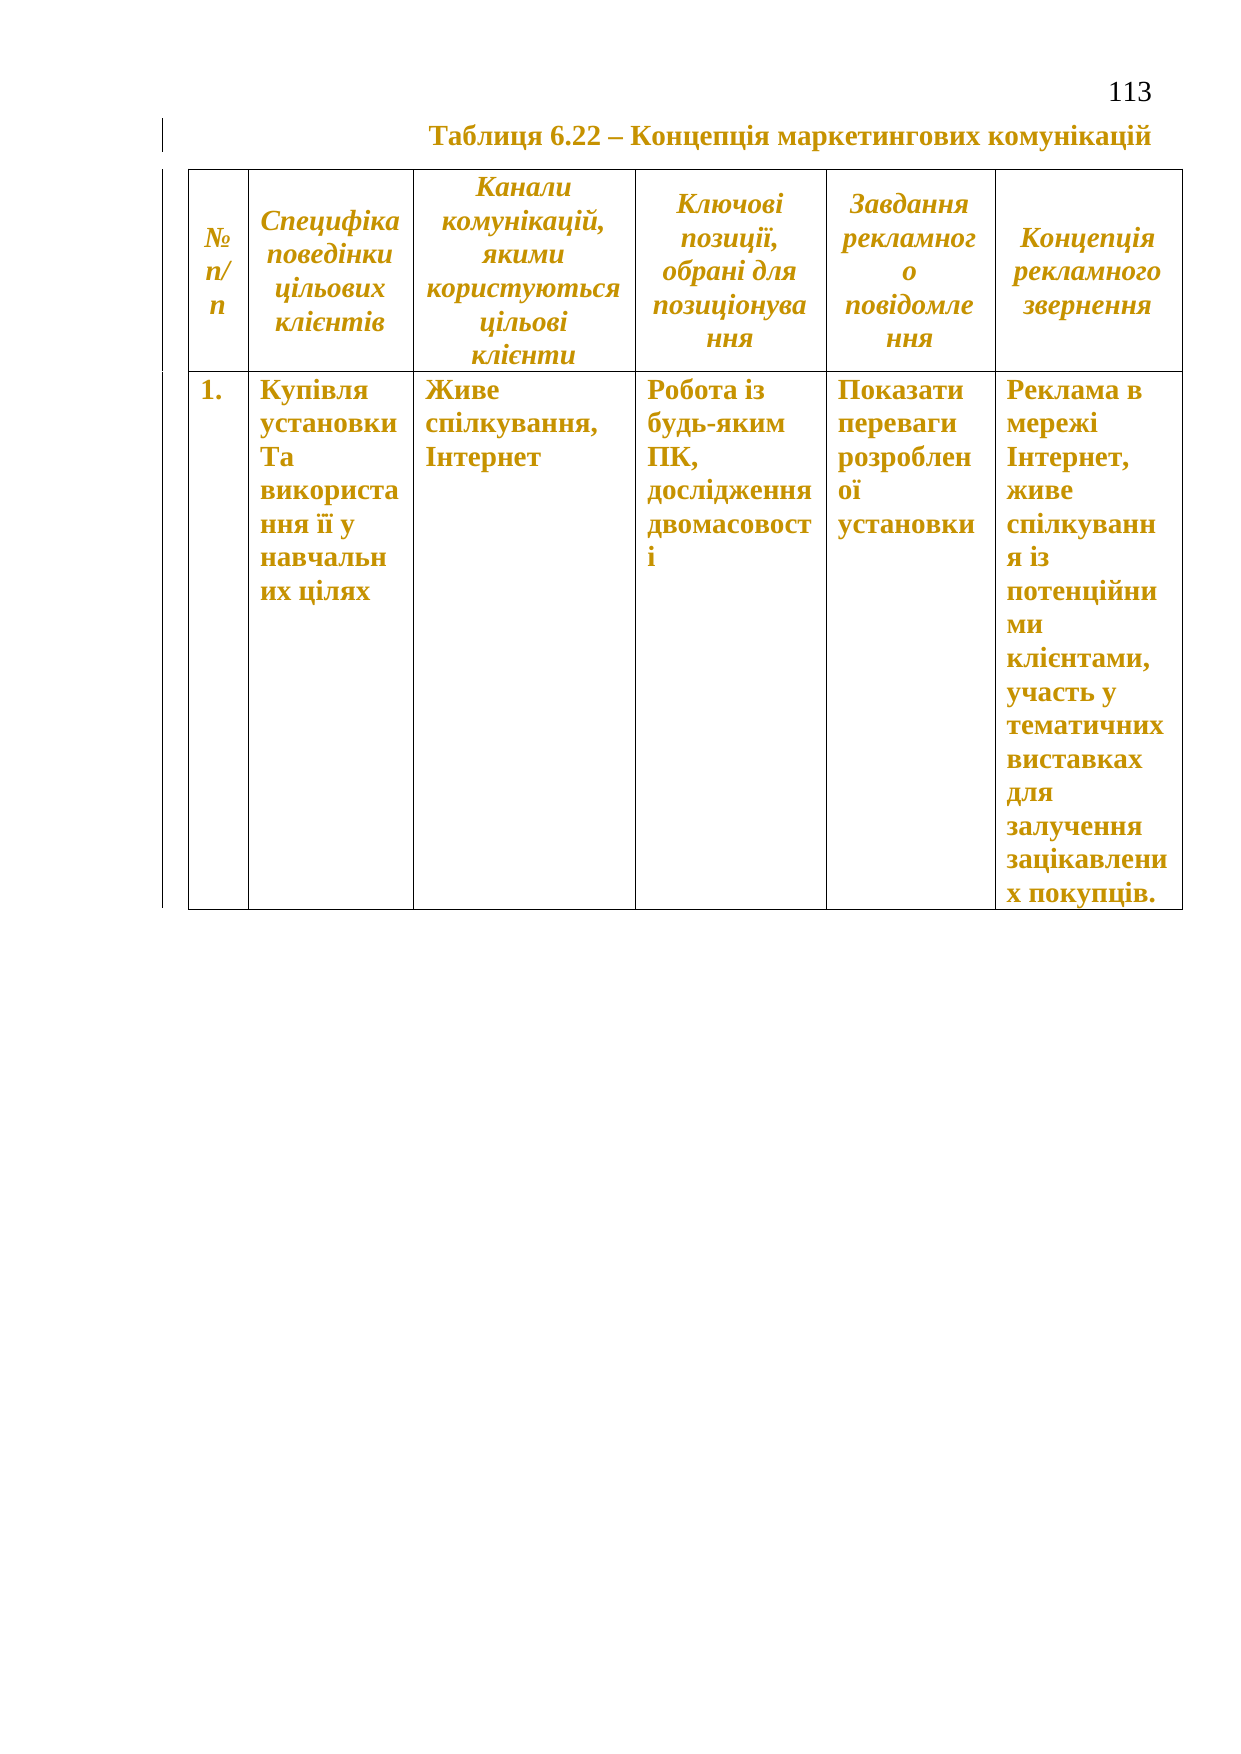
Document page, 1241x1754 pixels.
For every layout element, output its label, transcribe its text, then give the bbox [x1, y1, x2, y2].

table_cell Реклама в мережі Інтернет, живе спілкування із потенційними клієнтами, участь у тематичних виставках для залучення зацікавлених покупців. [996, 372, 1182, 908]
table_cell Показати переваги розробленої установки [827, 372, 995, 908]
table_header Завдання рекламного повідомлення [827, 170, 995, 371]
table_header Канали комунікацій, якими користуються цільові клієнти [414, 170, 635, 371]
table_header Концепція рекламного звернення [996, 170, 1182, 371]
text Таблиця 6.22 – Концепція маркетингових комунікацій [177, 118, 1152, 152]
table_header № п/п [189, 170, 248, 371]
table_header Ключові позиції, обрані для позиціонування [636, 170, 826, 371]
table_header Специфіка поведінки цільових клієнтів [249, 170, 413, 371]
table_cell 1. [189, 372, 248, 908]
table_cell Живе спілкування, Інтернет [414, 372, 635, 908]
table_cell Купівля установки Та використання її у навчальних цілях [249, 372, 413, 908]
table_cell Робота із будь-яким ПК, дослідження двомасовості [636, 372, 826, 908]
